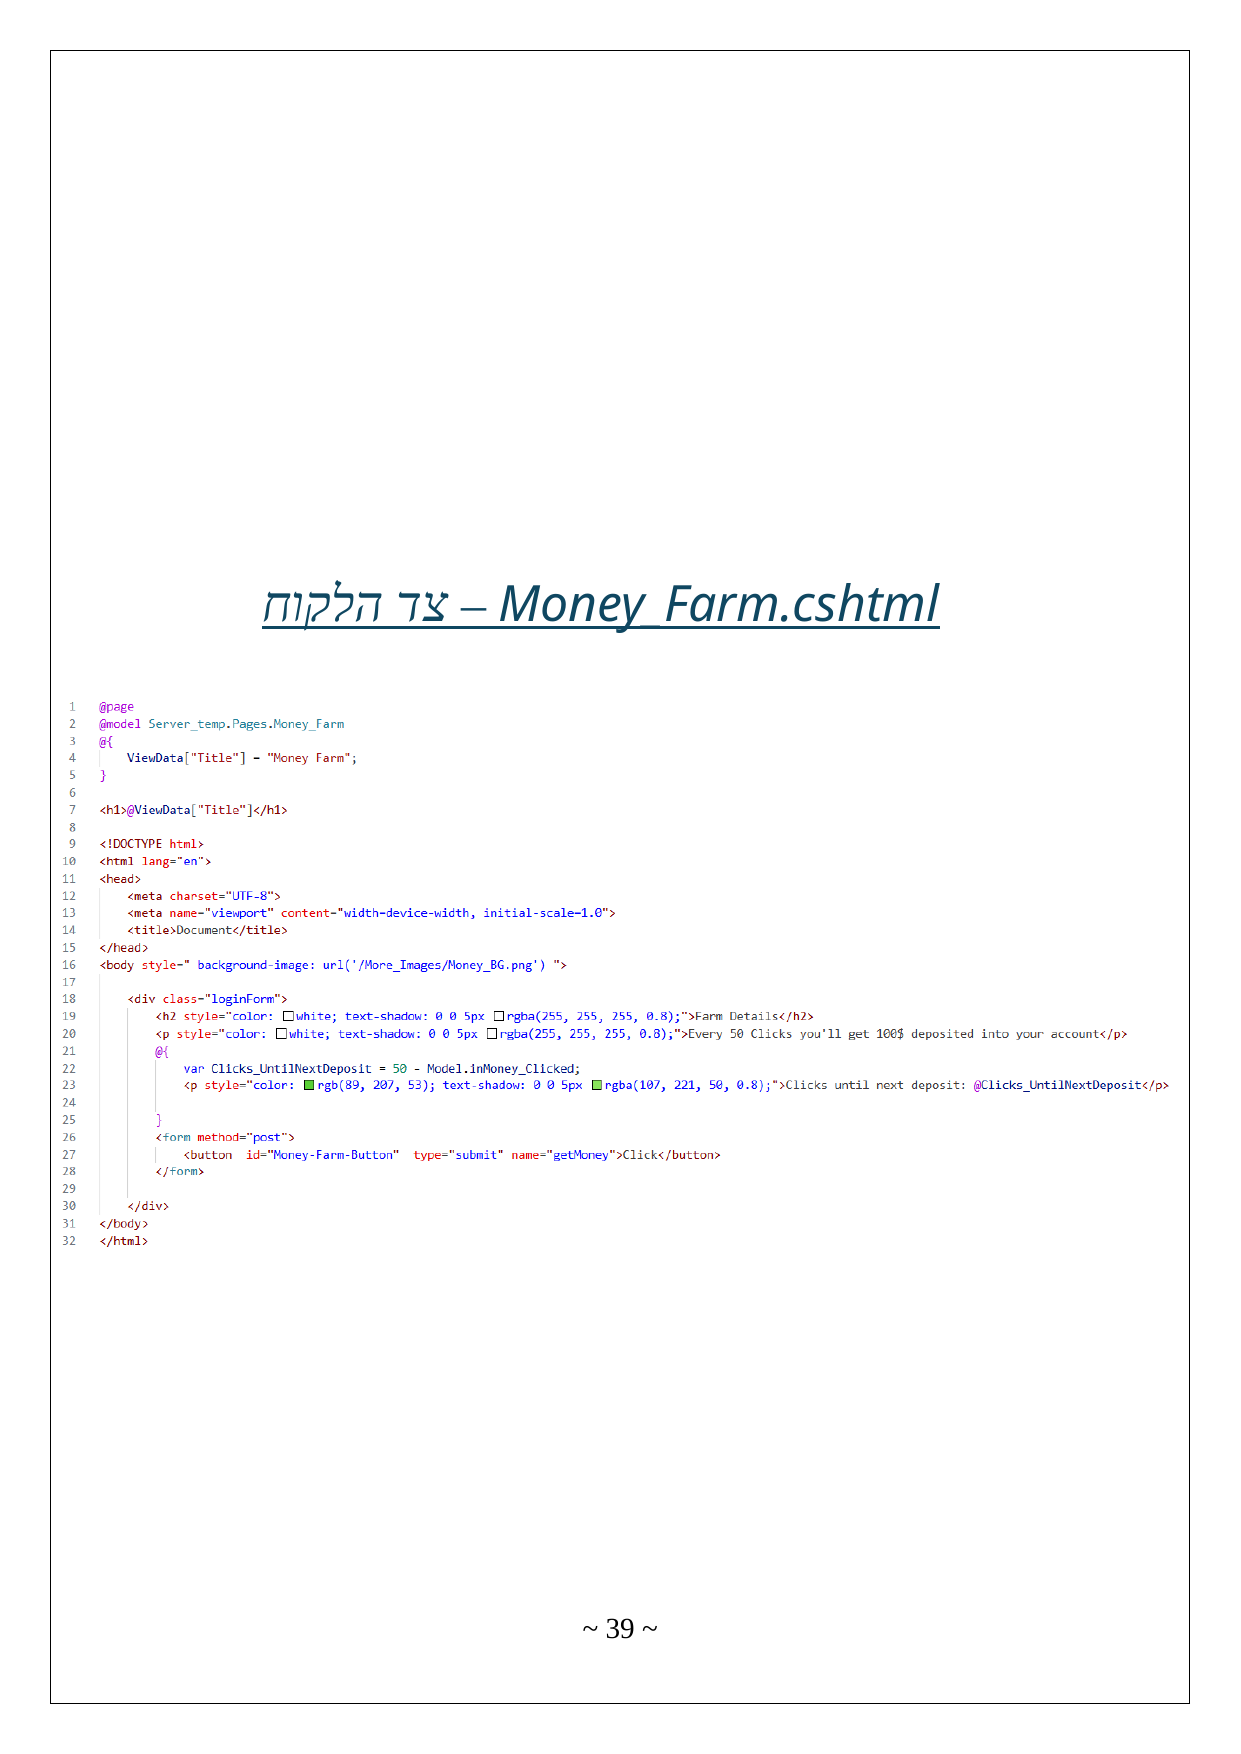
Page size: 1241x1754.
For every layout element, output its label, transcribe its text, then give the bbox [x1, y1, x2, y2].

text Money_Farm.cshtml – צד הלקוח [187, 568, 1015, 636]
picture [59, 697, 1177, 1248]
